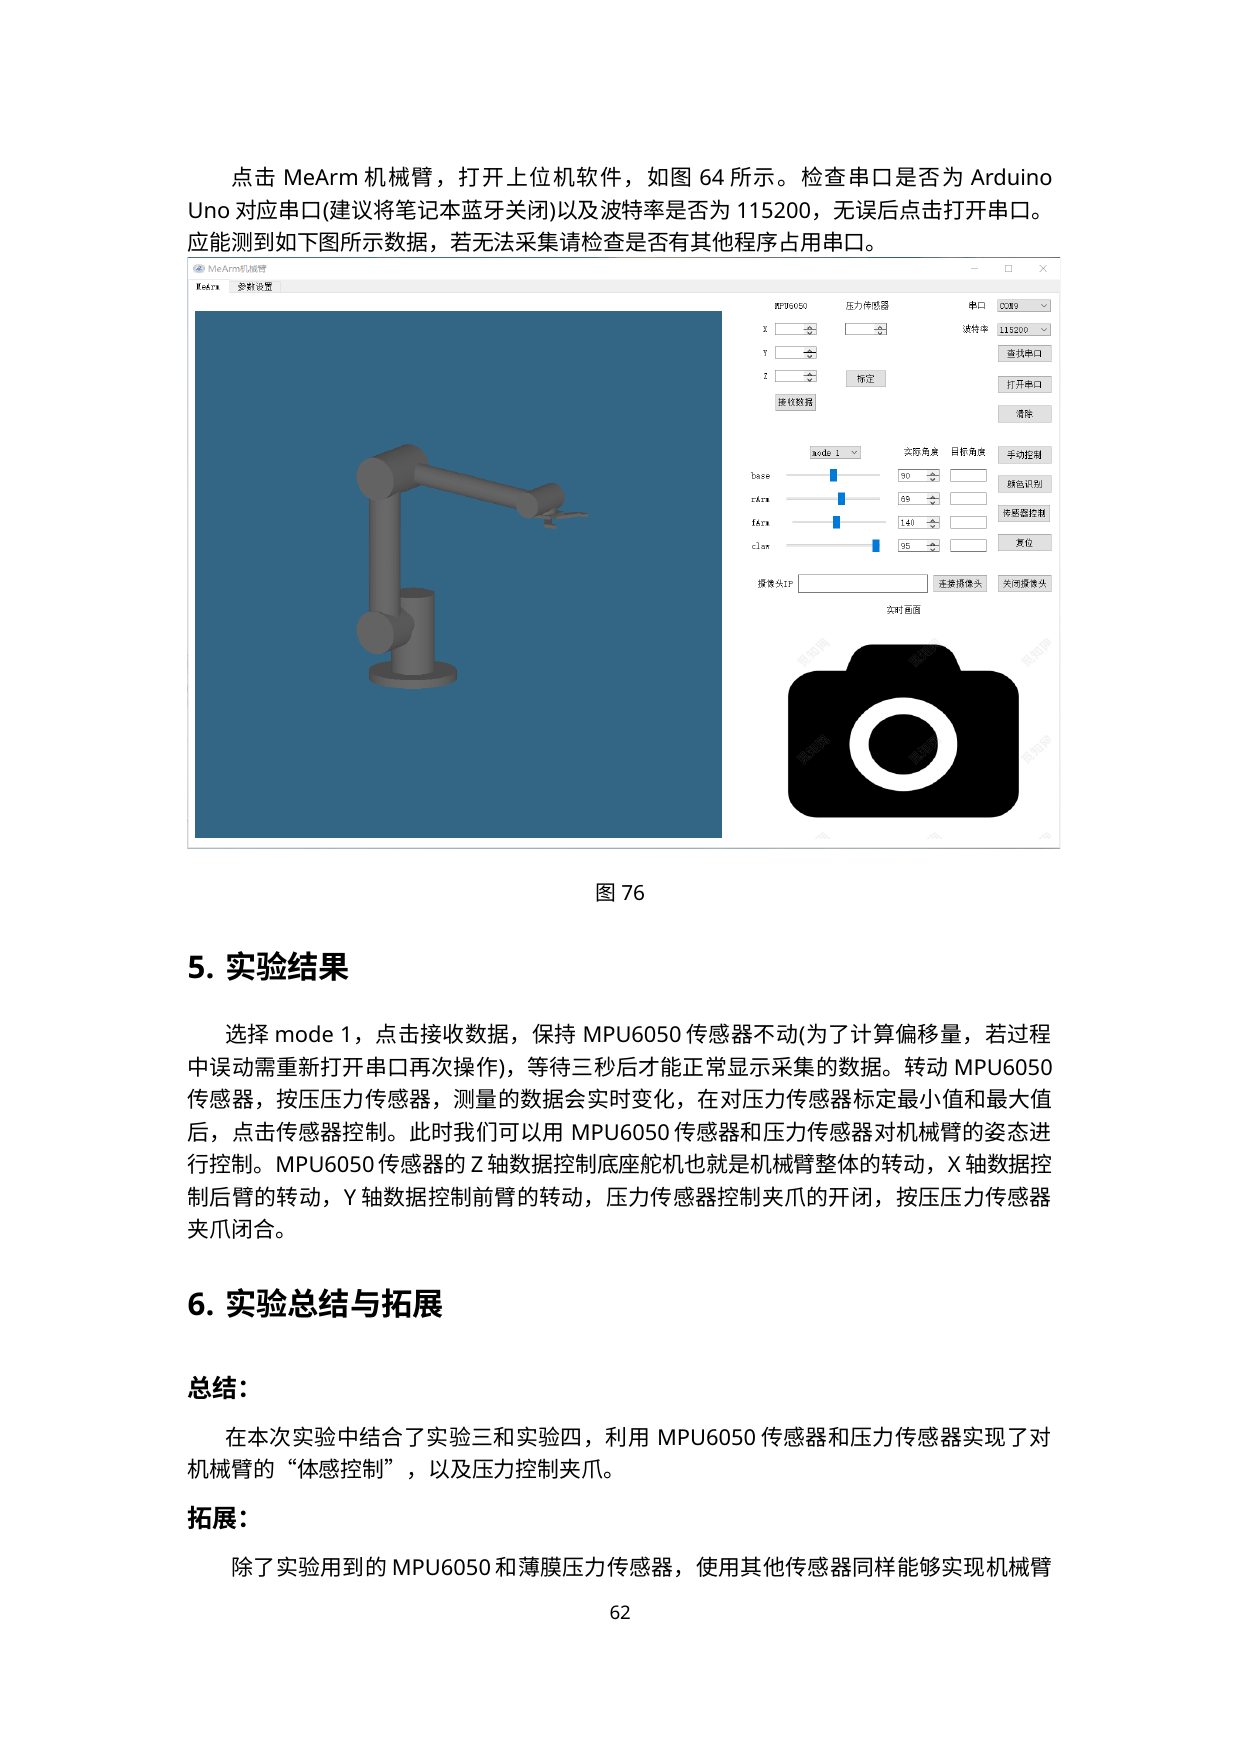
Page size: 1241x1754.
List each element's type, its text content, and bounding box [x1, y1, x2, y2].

picture [187, 257, 1060, 849]
text 拓展： [187, 1484, 1053, 1549]
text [187, 1549, 1053, 1582]
text 在本次实验中结合了实验三和实验四，利用MPU6050传感器和压力传感器实现了对机械臂的“体感控制”，以及压力控制夹爪。 [187, 1419, 1053, 1484]
text 点击MeArm机械臂，打开上位机软件，如图64所示。检查串口是否为Arduino Uno对应串口(建议将笔记本蓝牙关闭)以及波特率是否为115200，无误后点击打开串口。应能测到如下图所示数据，若无法采集请检查是否有其他程序占用串口。 [187, 160, 1053, 257]
text 选择mode 1，点击接收数据，保持MPU6050传感器不动(为了计算偏移量，若过程中误动需重新打开串口再次操作)，等待三秒后才能正常显示采集的数据。转动MPU6050传感器，按压压力传感器，测量的数据会实时变化，在对压力传感器标定最小值和最大值后，点击传感器控制。此时我们可以用MPU6050传感器和压力传感器对机械臂的姿态进行控制。MPU6050传感器的Z轴数据控制底座舵机也就是机械臂整体的转动，X轴数据控制后臂的转动，Y轴数据控制前臂的转动，压力传感器控制夹爪的开闭，按压压力传感器夹爪闭合。 [187, 1017, 1053, 1244]
text 总结： [187, 1354, 1053, 1419]
subtitle 实验总结与拓展 [187, 1269, 1053, 1334]
subtitle 实验结果 [187, 932, 1053, 997]
